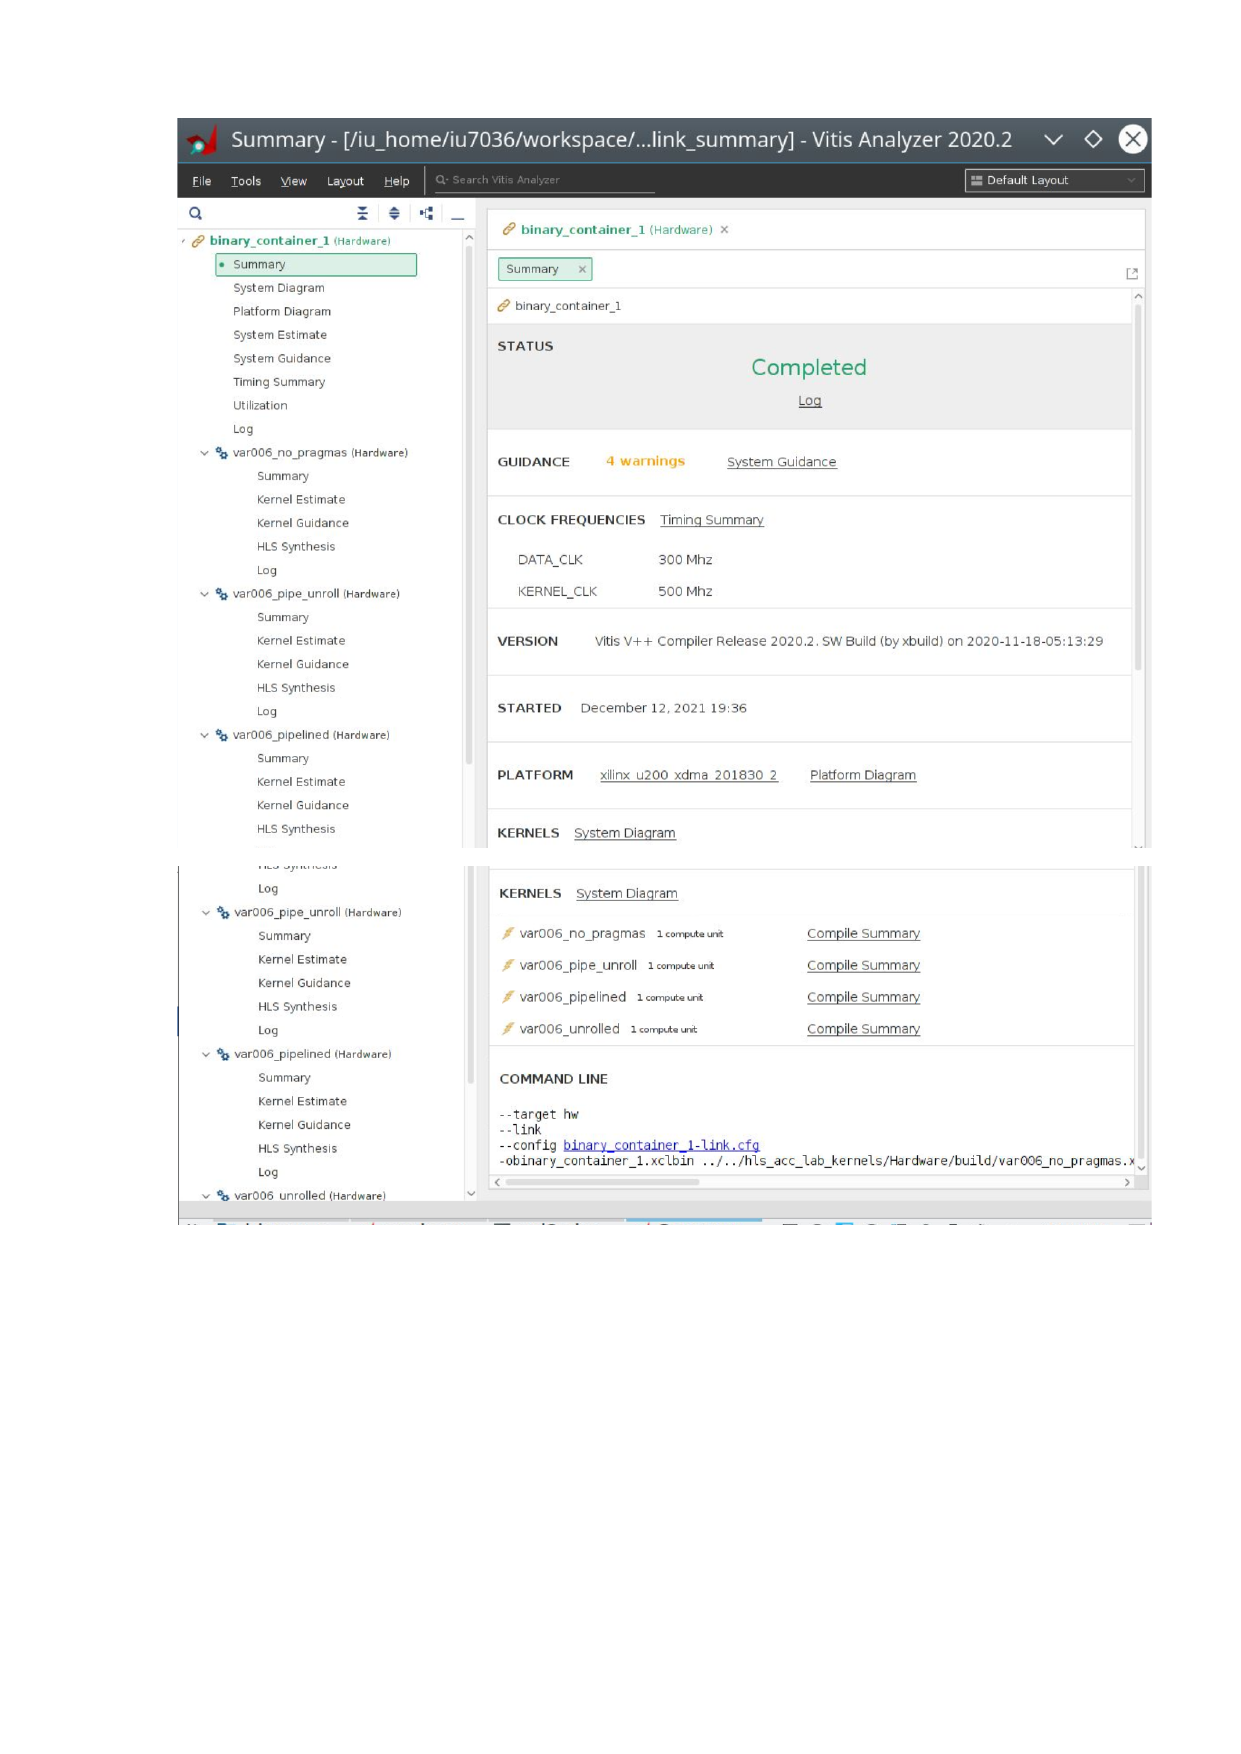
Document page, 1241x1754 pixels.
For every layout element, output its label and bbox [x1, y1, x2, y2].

picture [177, 866, 1152, 1225]
picture [177, 118, 1152, 848]
